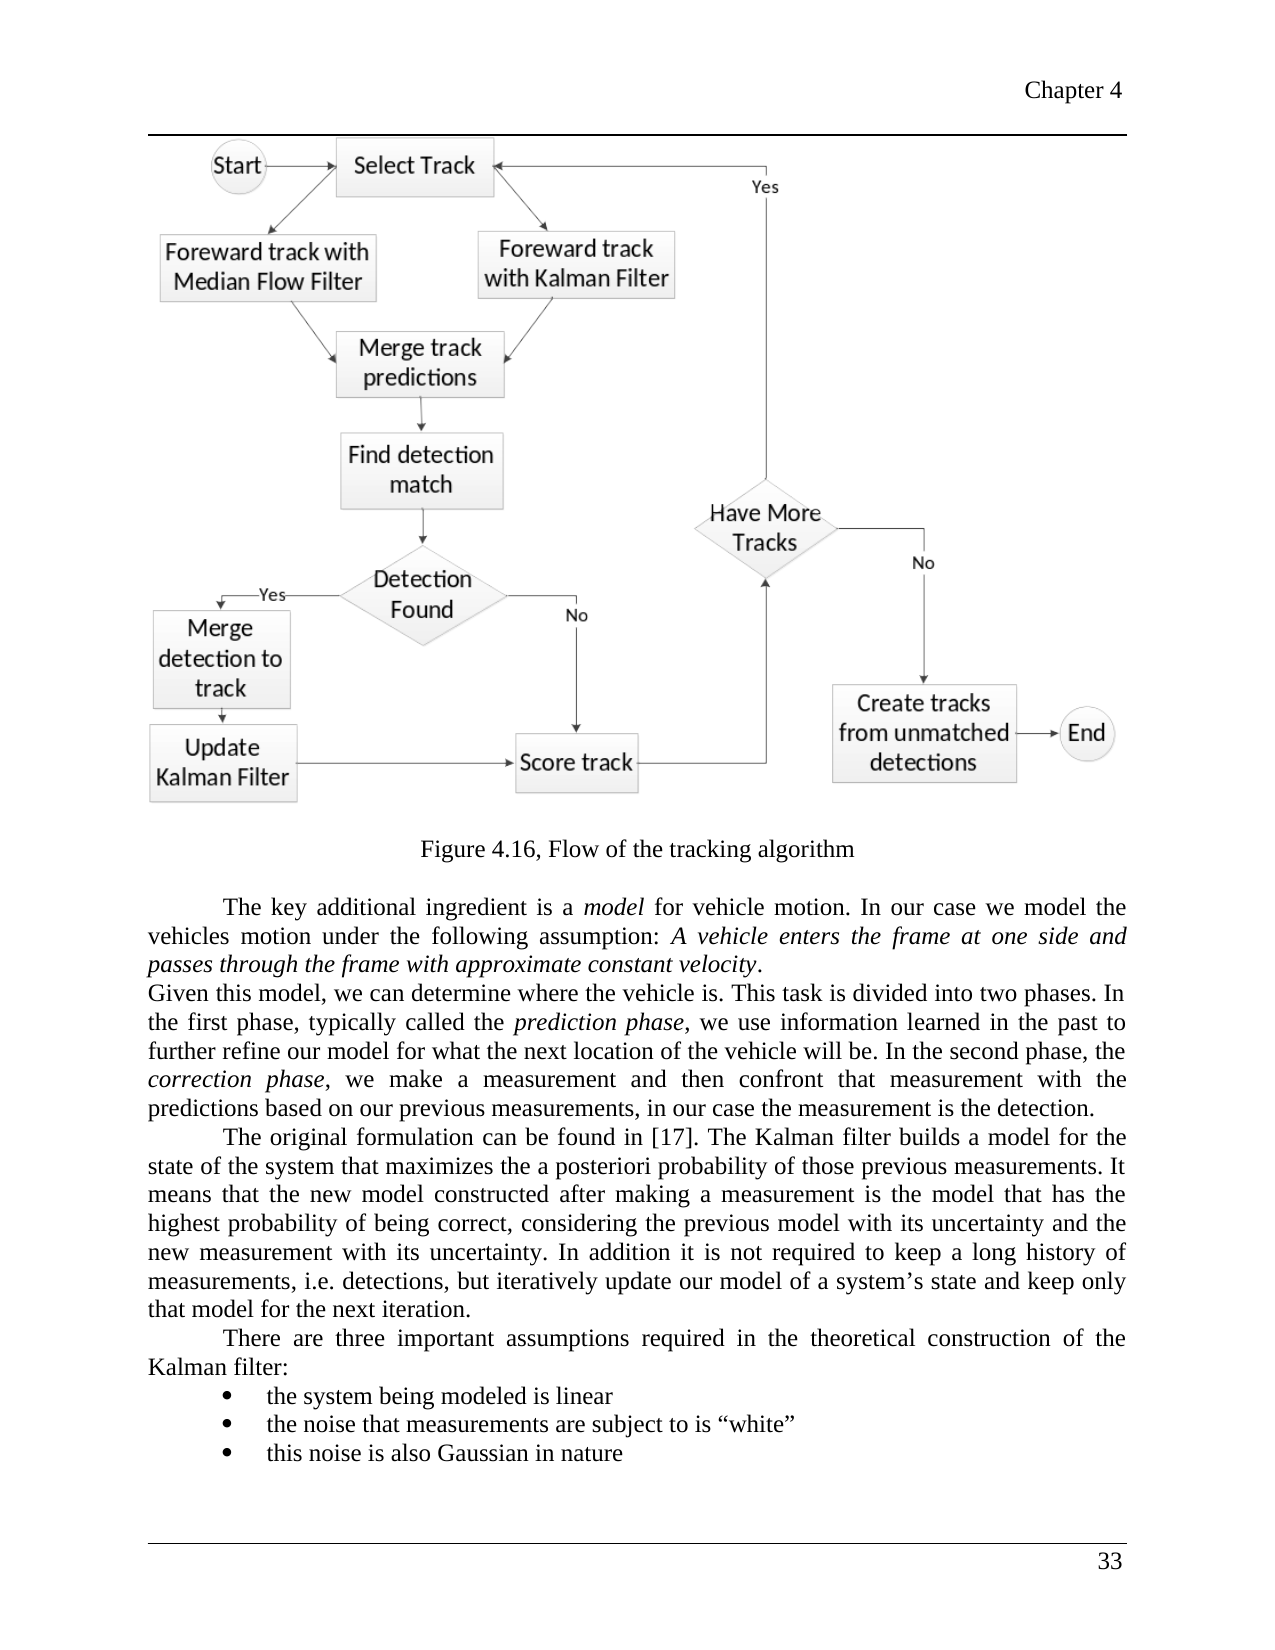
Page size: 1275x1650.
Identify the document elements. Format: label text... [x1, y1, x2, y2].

text Figure 4.16, Flow of the tracking algorithm [148, 834, 1127, 863]
text Given this model, we can determine where the vehicle is. This task is divided into two phases. In the first phase, typically called the prediction phase, we use information learned in the past to further refine our model for what the next location of the vehicle will be. In the second phase, the correction phase, we make a measurement and then confront that measurement with the predictions based on our previous measurements, in our case the measurement is the detection. [148, 978, 1127, 1122]
text The original formulation can be found in [17]. The Kalman filter builds a model for the state of the system that maximizes the a posteriori probability of those previous measurements. It means that the new model constructed after making a measurement is the model that has the highest probability of being correct, considering the previous model with its uncertainty and the new measurement with its uncertainty. In addition it is not required to keep a long history of measurements, i.e. detections, but iteratively update our model of a system’s state and keep only that model for the next iteration. [148, 1122, 1127, 1323]
list the noise that measurements are subject to is “white” [223, 1409, 1127, 1438]
list this noise is also Gaussian in nature [223, 1438, 1127, 1467]
text The key additional ingredient is a model for vehicle motion. In our case we model the vehicles motion under the following assumption: A vehicle enters the frame at one side and passes through the frame with approximate constant velocity. [148, 892, 1127, 978]
list the system being modeled is linear [223, 1381, 1127, 1409]
text There are three important assumptions required in the theoretical construction of the Kalman filter: [148, 1323, 1127, 1381]
